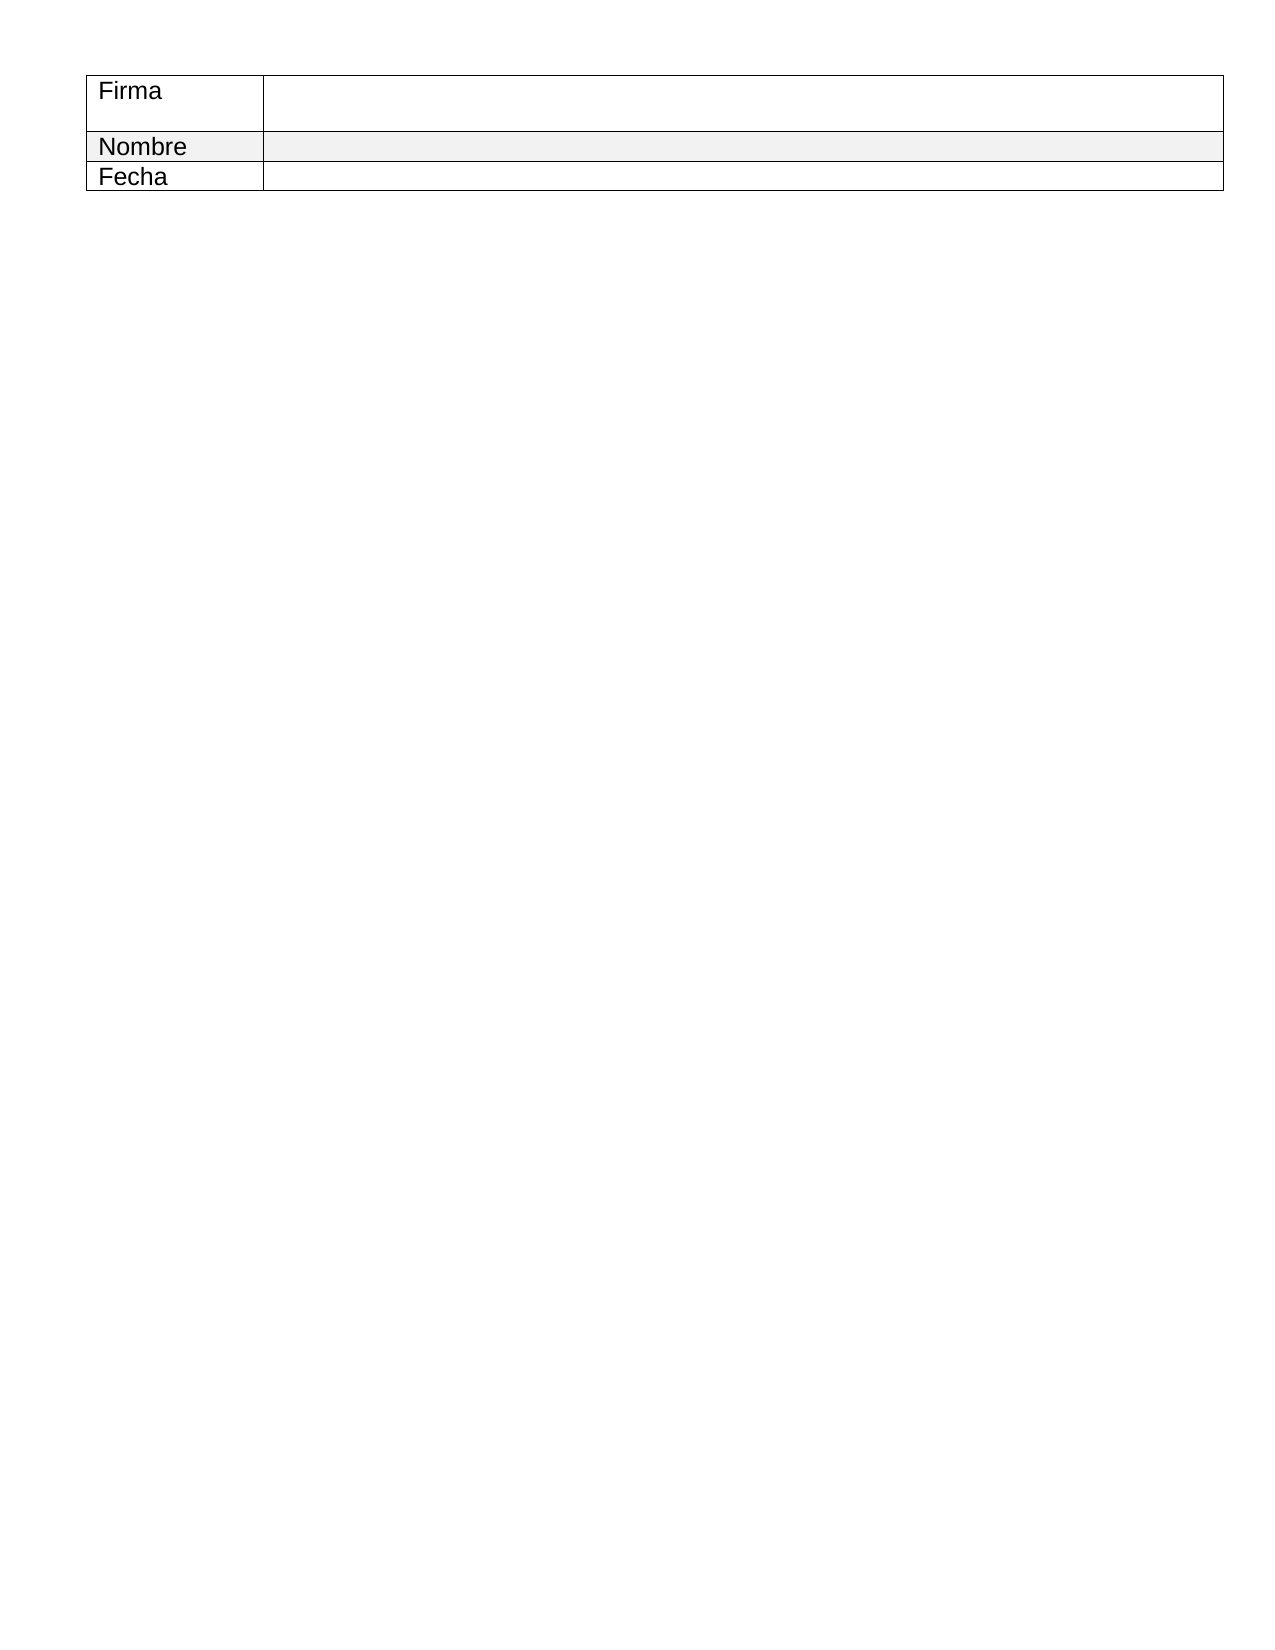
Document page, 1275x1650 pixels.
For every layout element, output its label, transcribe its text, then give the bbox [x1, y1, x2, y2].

table_cell Firma [87, 76, 263, 131]
table_cell Fecha [87, 162, 263, 190]
table_cell [264, 76, 1223, 131]
table_cell Nombre [87, 132, 263, 161]
table_cell [264, 132, 1223, 161]
table_cell [264, 162, 1223, 190]
